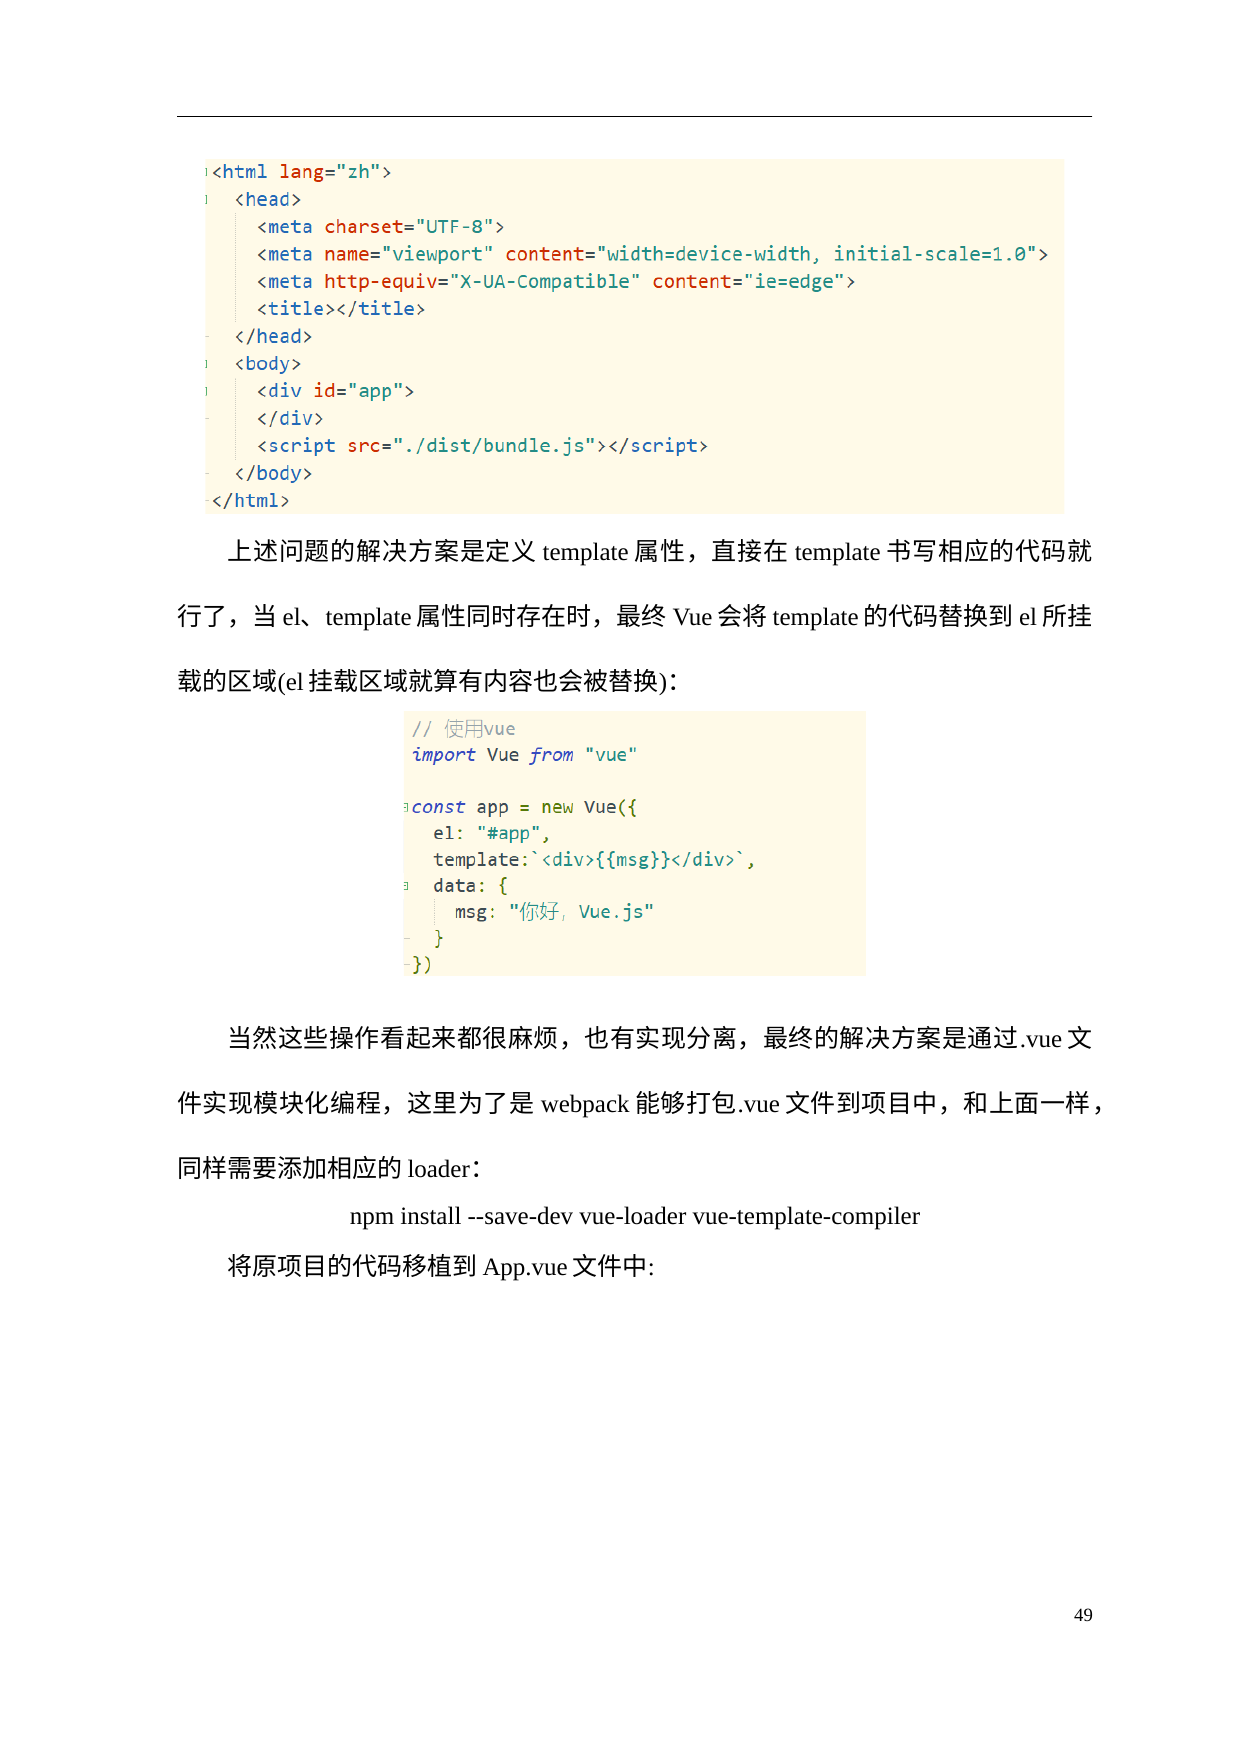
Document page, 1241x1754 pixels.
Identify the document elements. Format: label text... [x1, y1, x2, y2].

text 将原项目的代码移植到App.vue文件中: [177, 1232, 1092, 1297]
text 上述问题的解决方案是定义template属性，直接在template书写相应的代码就行了，当el、template属性同时存在时，最终Vue会将template的代码替换到el所挂载的区域(el挂载区域就算有内容也会被替换)： [177, 517, 1092, 712]
picture [403, 711, 866, 976]
text 当然这些操作看起来都很麻烦，也有实现分离，最终的解决方案是通过.vue文件实现模块化编程，这里为了是webpack能够打包.vue文件到项目中，和上面一样，同样需要添加相应的loader： [177, 1004, 1092, 1199]
picture [205, 159, 1065, 514]
text npm install --save-dev vue-loader vue-template-compiler [177, 1199, 1092, 1232]
